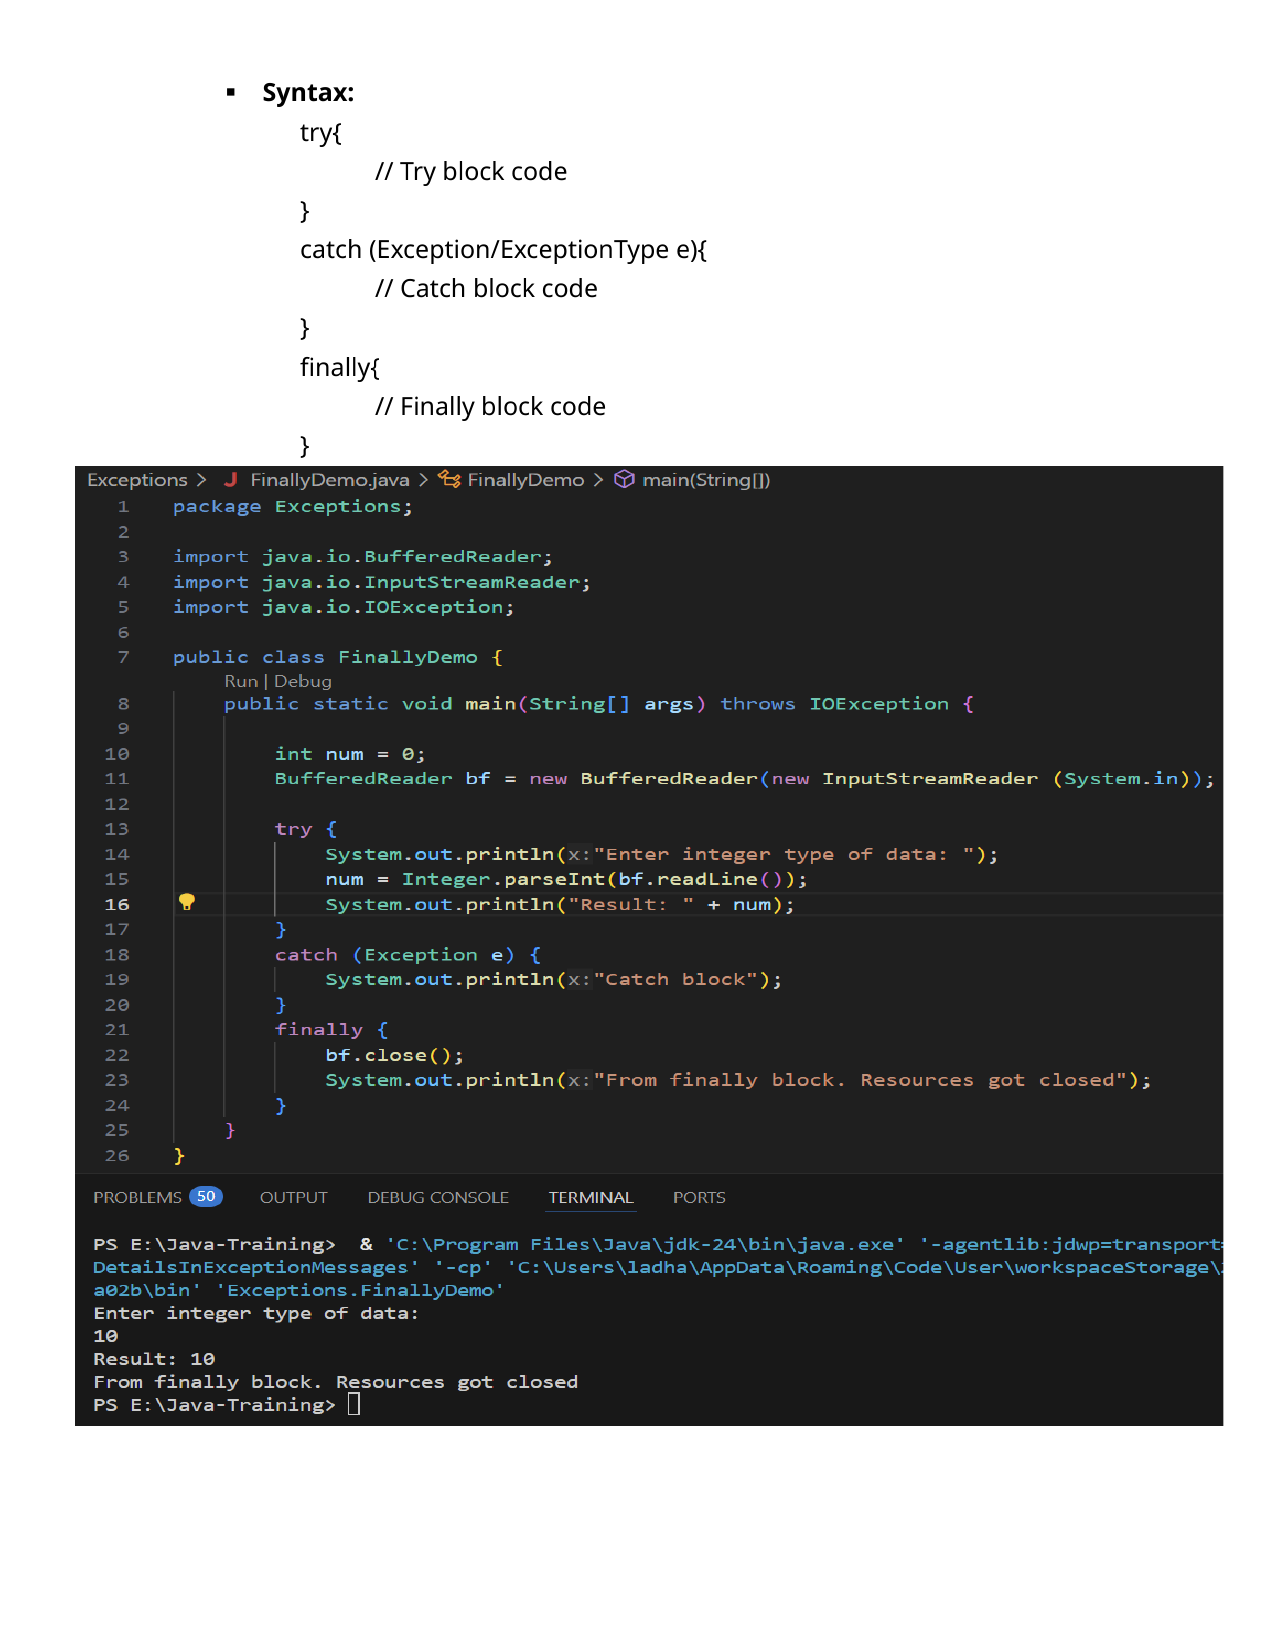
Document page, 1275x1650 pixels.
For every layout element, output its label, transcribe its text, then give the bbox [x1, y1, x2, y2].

list // Try block code [300, 153, 1200, 187]
list } [300, 192, 1200, 227]
list } [300, 427, 1200, 462]
list finally{ [300, 349, 1200, 383]
list // Finally block code [300, 388, 1200, 422]
list } [300, 310, 1200, 344]
list try{ [300, 114, 1200, 148]
list Syntax: [225, 75, 1200, 109]
list // Catch block code [300, 271, 1200, 305]
list catch (Exception/ExceptionType e){ [300, 232, 1200, 266]
picture [75, 466, 1224, 1426]
